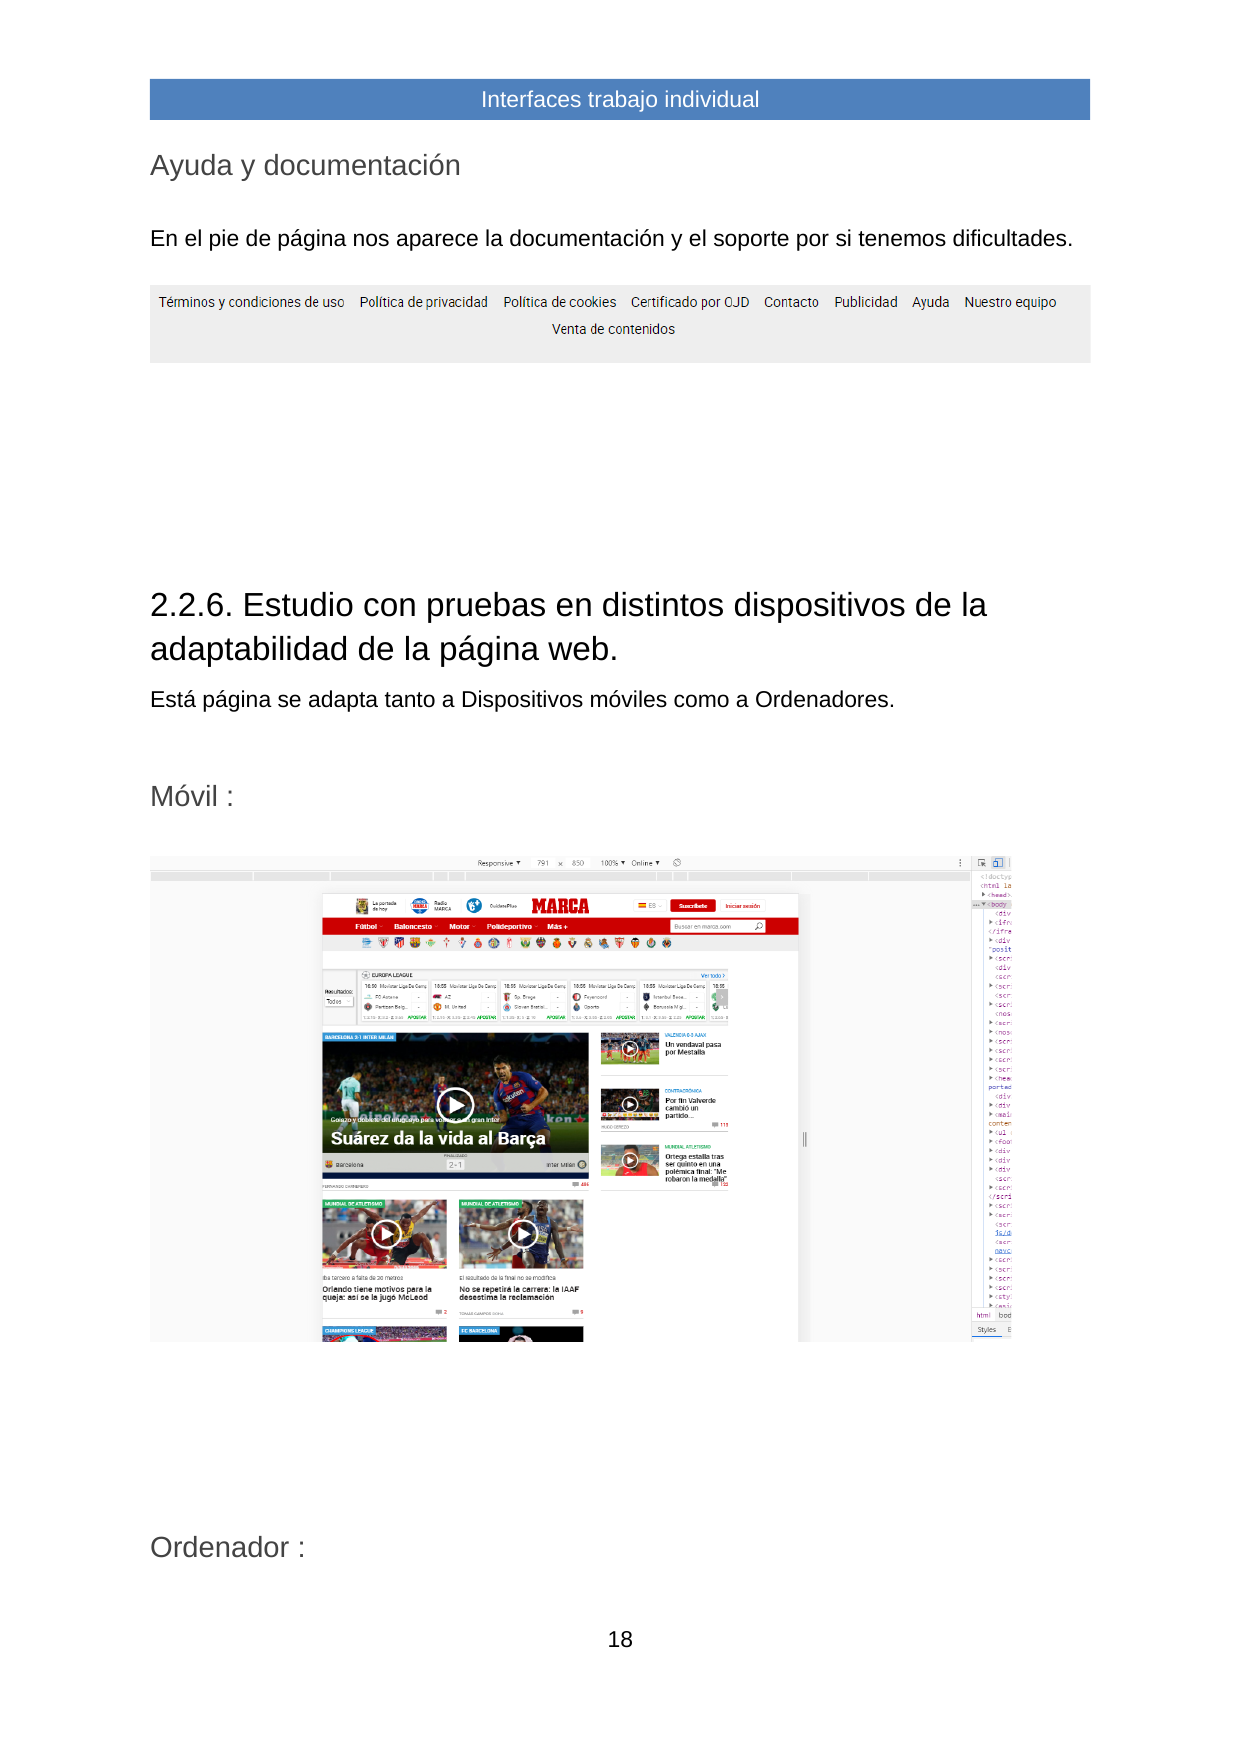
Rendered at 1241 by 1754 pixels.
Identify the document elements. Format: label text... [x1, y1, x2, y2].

picture [150, 285, 1091, 363]
subtitle Móvil : [150, 779, 1090, 813]
subtitle Ayuda y documentación [150, 148, 1090, 181]
text Está página se adapta tanto a Dispositivos móviles como a Ordenadores. [150, 686, 1090, 712]
subtitle Ordenador : [150, 1529, 1090, 1563]
picture [150, 856, 1012, 1342]
text En el pie de página nos aparece la documentación y el soporte por si tenemos dificultades. [150, 225, 1090, 251]
subtitle 2.2.6. Estudio con pruebas en distintos dispositivos de la adaptabilidad de la página web. [150, 585, 1090, 667]
